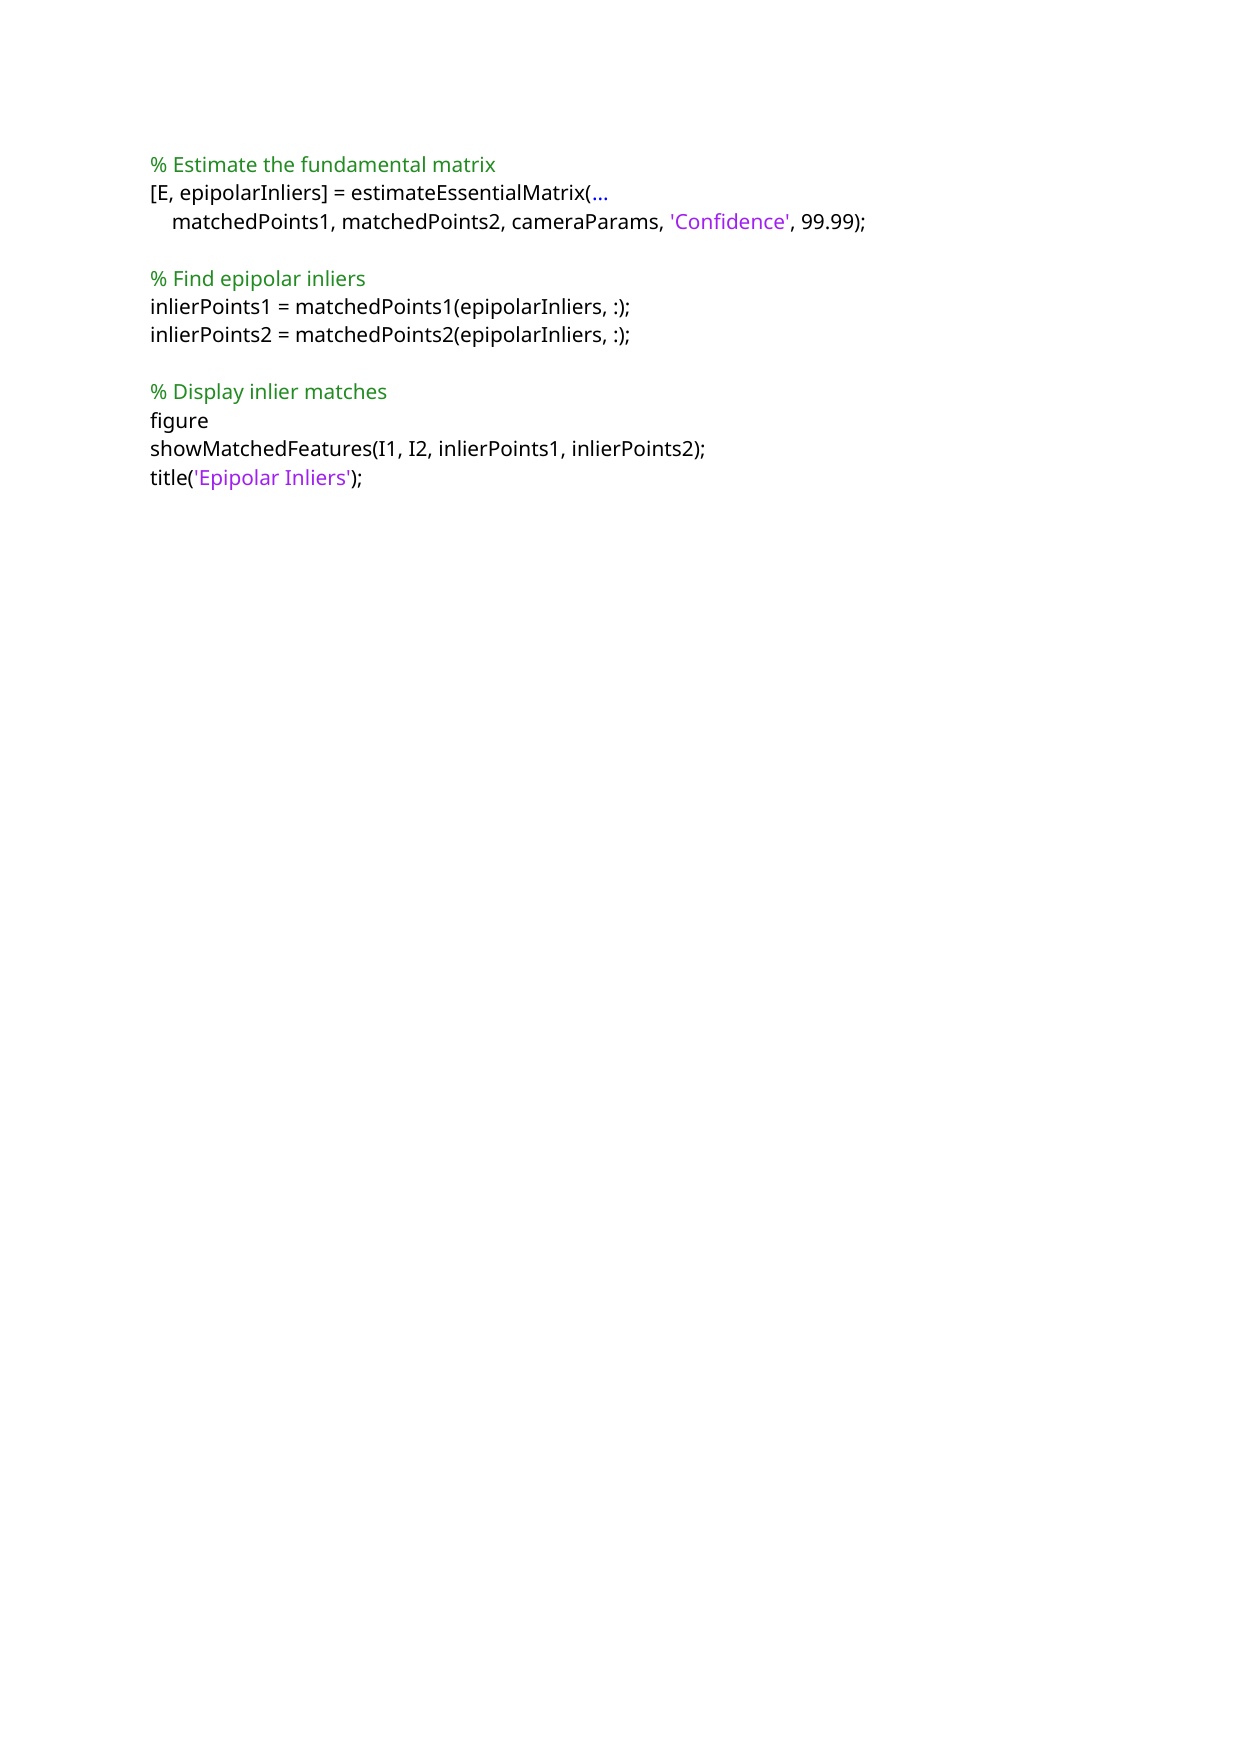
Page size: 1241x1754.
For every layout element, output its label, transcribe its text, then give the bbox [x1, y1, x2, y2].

text % Estimate the fundamental matrix [150, 150, 1090, 178]
text % Find epipolar inliers [150, 264, 1090, 292]
text [E, epipolarInliers] = estimateEssentialMatrix(... [150, 178, 1090, 207]
text inlierPoints1 = matchedPoints1(epipolarInliers, :); [150, 292, 1090, 321]
text matchedPoints1, matchedPoints2, cameraParams, 'Confidence', 99.99); [150, 207, 1090, 235]
text title('Epipolar Inliers'); [150, 463, 1090, 491]
text showMatchedFeatures(I1, I2, inlierPoints1, inlierPoints2); [150, 434, 1090, 463]
text % Display inlier matches [150, 377, 1090, 406]
text figure [150, 406, 1090, 434]
text inlierPoints2 = matchedPoints2(epipolarInliers, :); [150, 321, 1090, 349]
